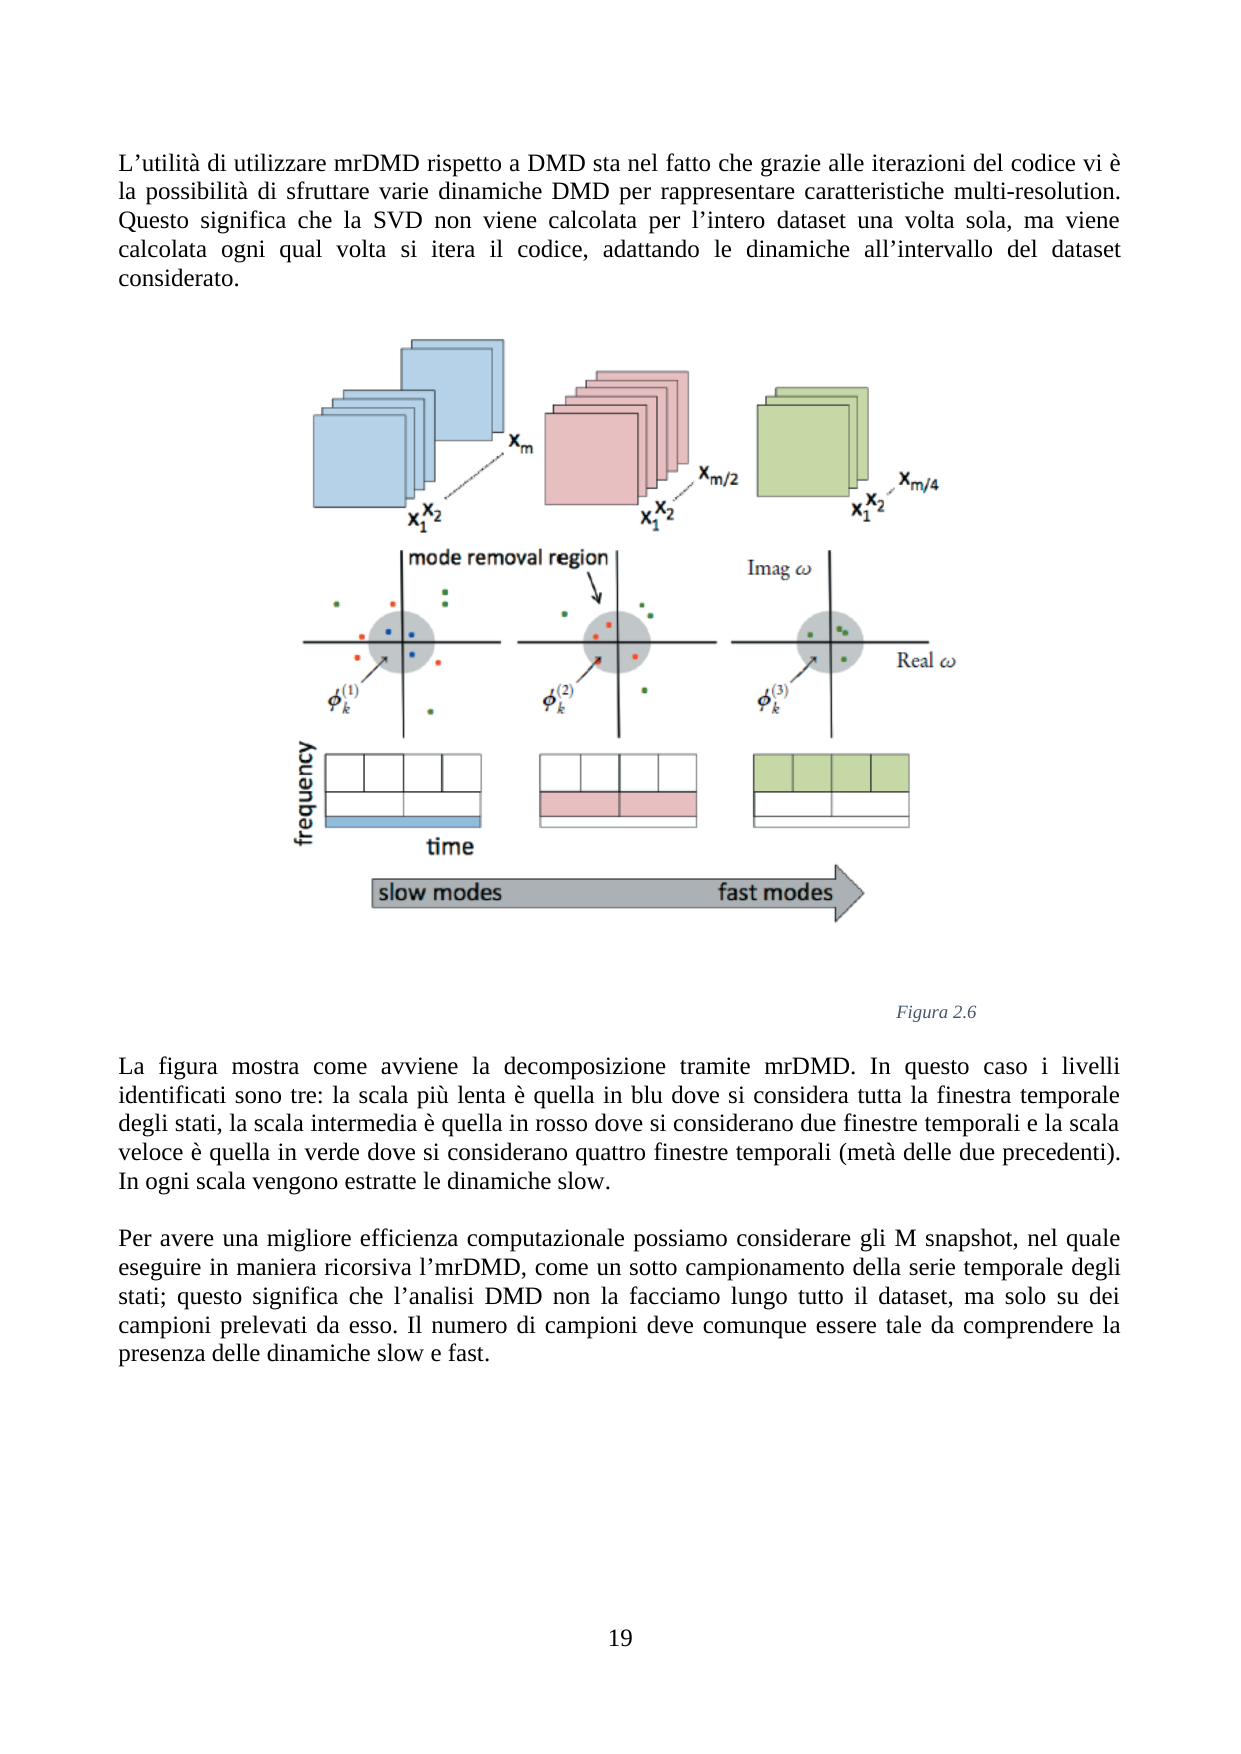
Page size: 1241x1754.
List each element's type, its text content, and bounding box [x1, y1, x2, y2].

picture [276, 308, 978, 933]
text L’utilità di utilizzare mrDMD rispetto a DMD sta nel fatto che grazie alle iterazioni del codice vi è la possibilità di sfruttare varie dinamiche DMD per rappresentare caratteristiche multi-resolution. Questo significa che la SVD non viene calcolata per l’intero dataset una volta sola, ma viene calcolata ogni qual volta si itera il codice, adattando le dinamiche all’intervallo del dataset considerato. [118, 148, 1122, 291]
text Per avere una migliore efficienza computazionale possiamo considerare gli M snapshot, nel quale eseguire in maniera ricorsiva l’mrDMD, come un sotto campionamento della serie temporale degli stati; questo significa che l’analisi DMD non la facciamo lungo tutto il dataset, ma solo su dei campioni prelevati da esso. Il numero di campioni deve comunque essere tale da comprendere la presenza delle dinamiche slow e fast. [118, 1223, 1122, 1367]
text La figura mostra come avviene la decomposizione tramite mrDMD. In questo caso i livelli identificati sono tre: la scala più lenta è quella in blu dove si considera tutta la finestra temporale degli stati, la scala intermedia è quella in rosso dove si considerano due finestre temporali e la scala veloce è quella in verde dove si considerano quattro finestre temporali (metà delle due precedenti). In ogni scala vengono estratte le dinamiche slow. [118, 1051, 1122, 1195]
